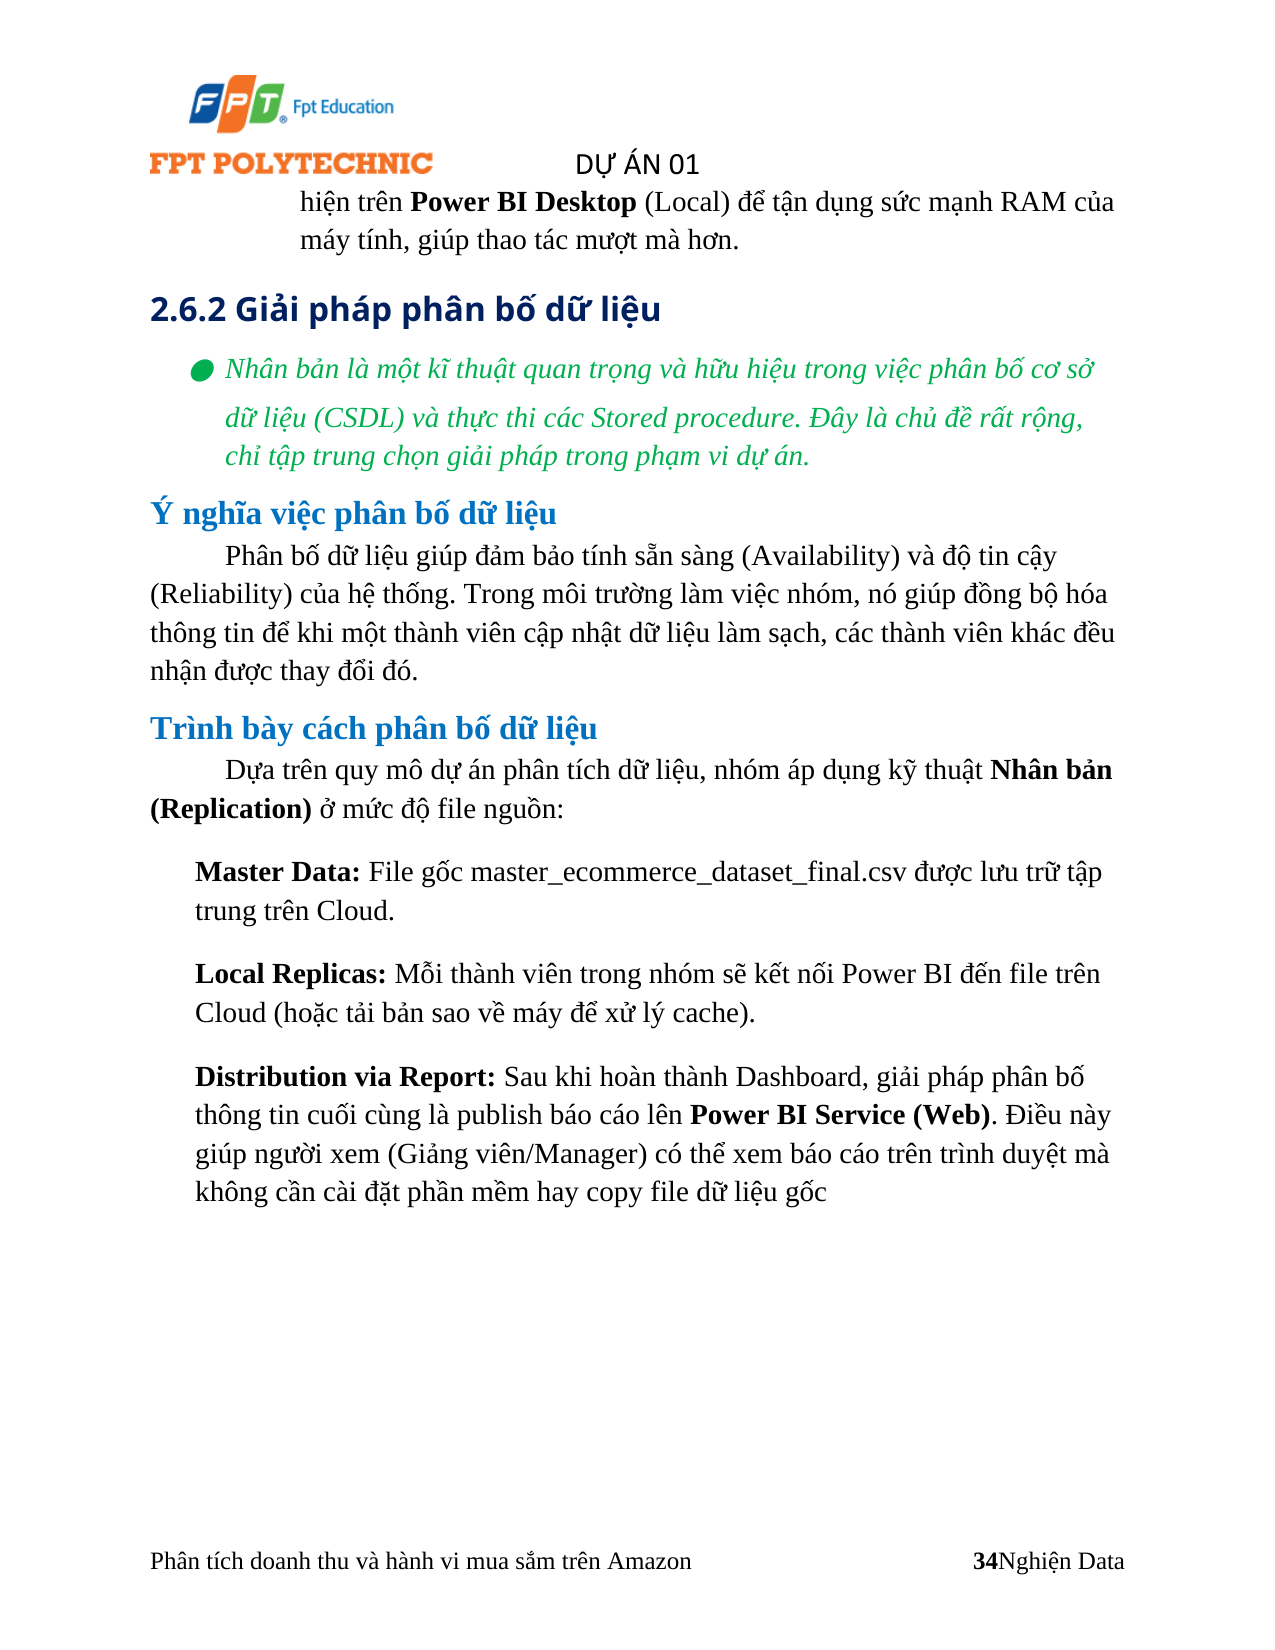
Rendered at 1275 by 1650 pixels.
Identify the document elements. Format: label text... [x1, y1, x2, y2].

subtitle Trình bày cách phân bố dữ liệu [150, 708, 1125, 747]
subtitle Ý nghĩa việc phân bố dữ liệu [150, 493, 1125, 532]
text Distribution via Report: Sau khi hoàn thành Dashboard, giải pháp phân bố thông tin cuối cùng là publish báo cáo lên Power BI Service (Web). Điều này giúp người xem (Giảng viên/Manager) có thể xem báo cáo trên trình duyệt mà không cần cài đặt phần mềm hay copy file dữ liệu gốc [195, 1059, 1125, 1208]
text Dựa trên quy mô dự án phân tích dữ liệu, nhóm áp dụng kỹ thuật Nhân bản (Replication) ở mức độ file nguồn: [150, 752, 1125, 824]
text Phân bố dữ liệu giúp đảm bảo tính sẵn sàng (Availability) và độ tin cậy (Reliability) của hệ thống. Trong môi trường làm việc nhóm, nó giúp đồng bộ hóa thông tin để khi một thành viên cập nhật dữ liệu làm sạch, các thành viên khác đều nhận được thay đổi đó. [150, 538, 1125, 687]
text Local Replicas: Mỗi thành viên trong nhóm sẽ kết nối Power BI đến file trên Cloud (hoặc tải bản sao về máy để xử lý cache). [195, 957, 1125, 1029]
picture [150, 75, 436, 174]
text Master Data: File gốc master_ecommerce_dataset_final.csv được lưu trữ tập trung trên Cloud. [195, 854, 1125, 927]
list Nhân bản là một kĩ thuật quan trọng và hữu hiệu trong việc phân bố cơ sở dữ liệu (CSDL) và thực thi các Stored procedure. Đây là chủ đề rất rộng, chỉ tập trung chọn giải pháp trong phạm vi dự án. [187, 335, 1125, 472]
subtitle 2.6.2 Giải pháp phân bố dữ liệu [150, 286, 1125, 331]
